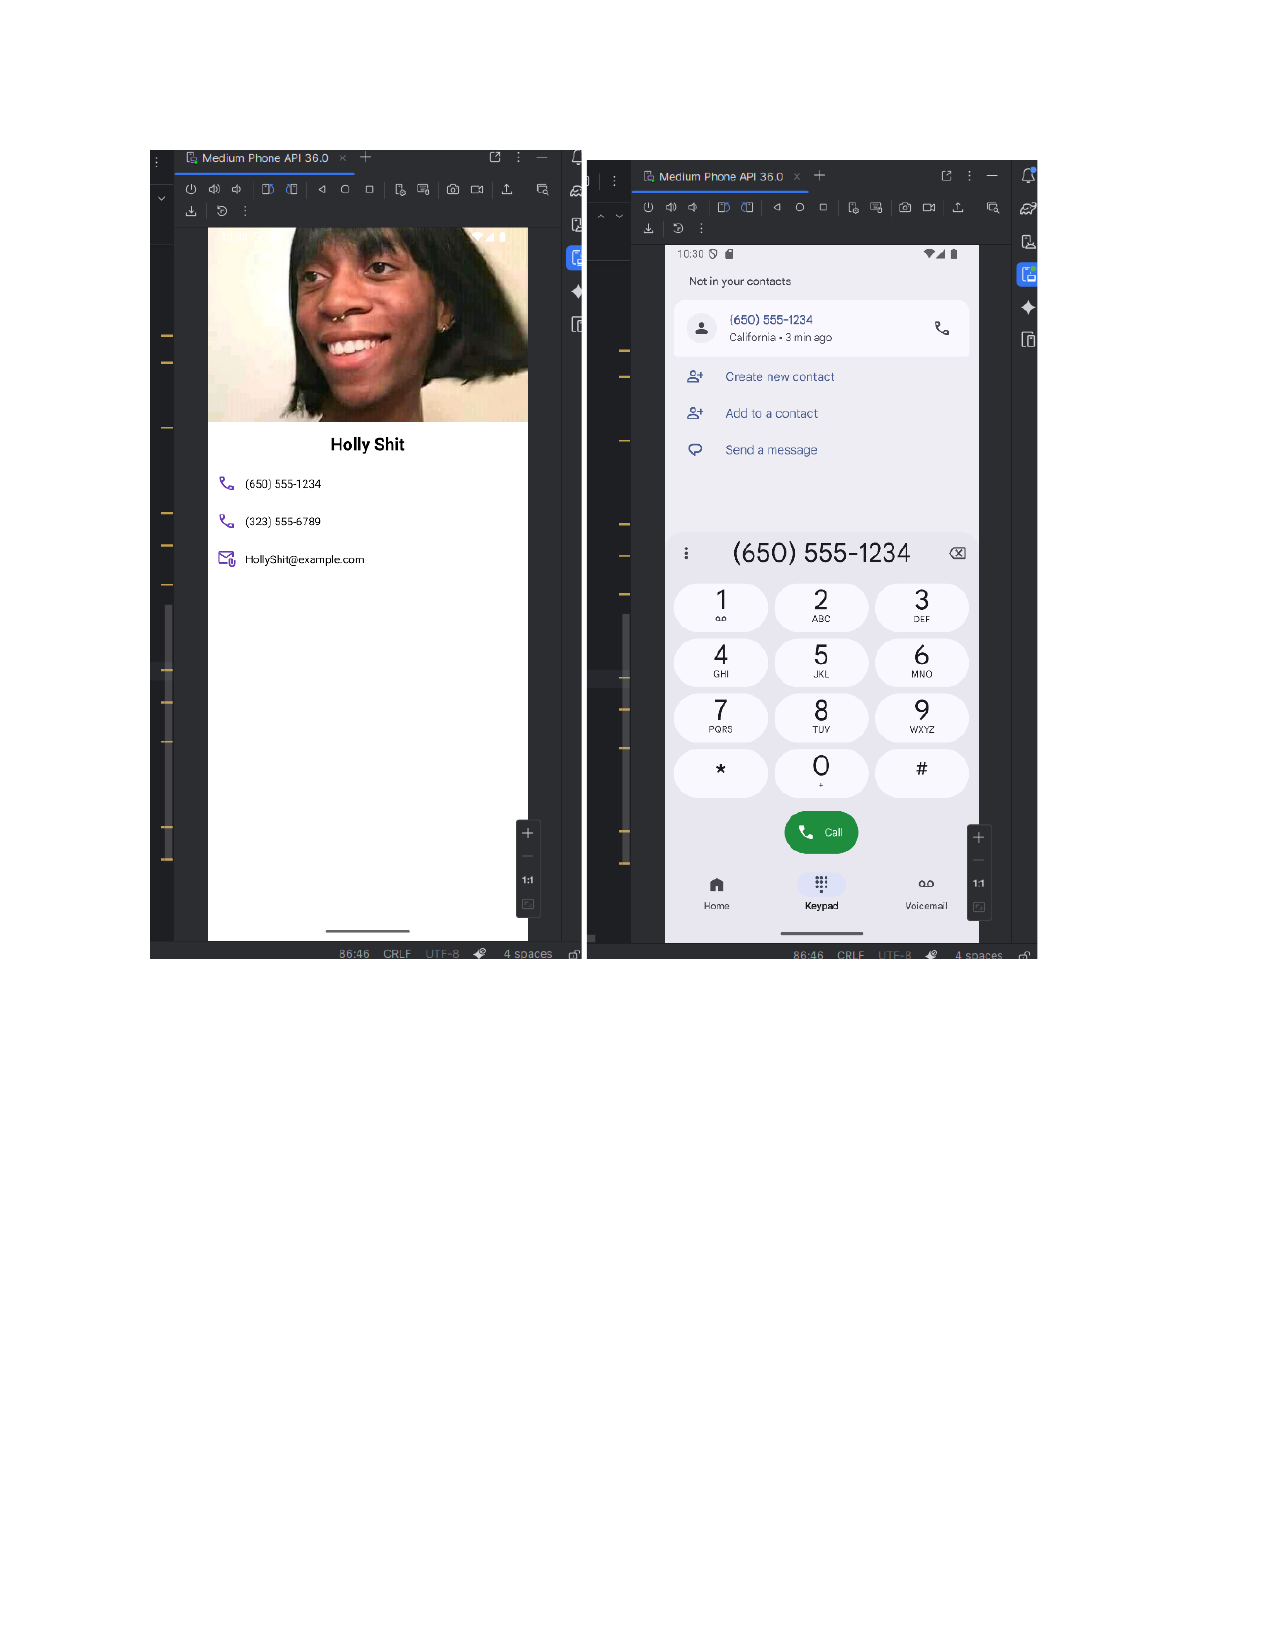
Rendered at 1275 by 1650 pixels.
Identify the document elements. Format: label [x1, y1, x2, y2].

picture [586, 160, 1038, 959]
picture [150, 150, 582, 959]
